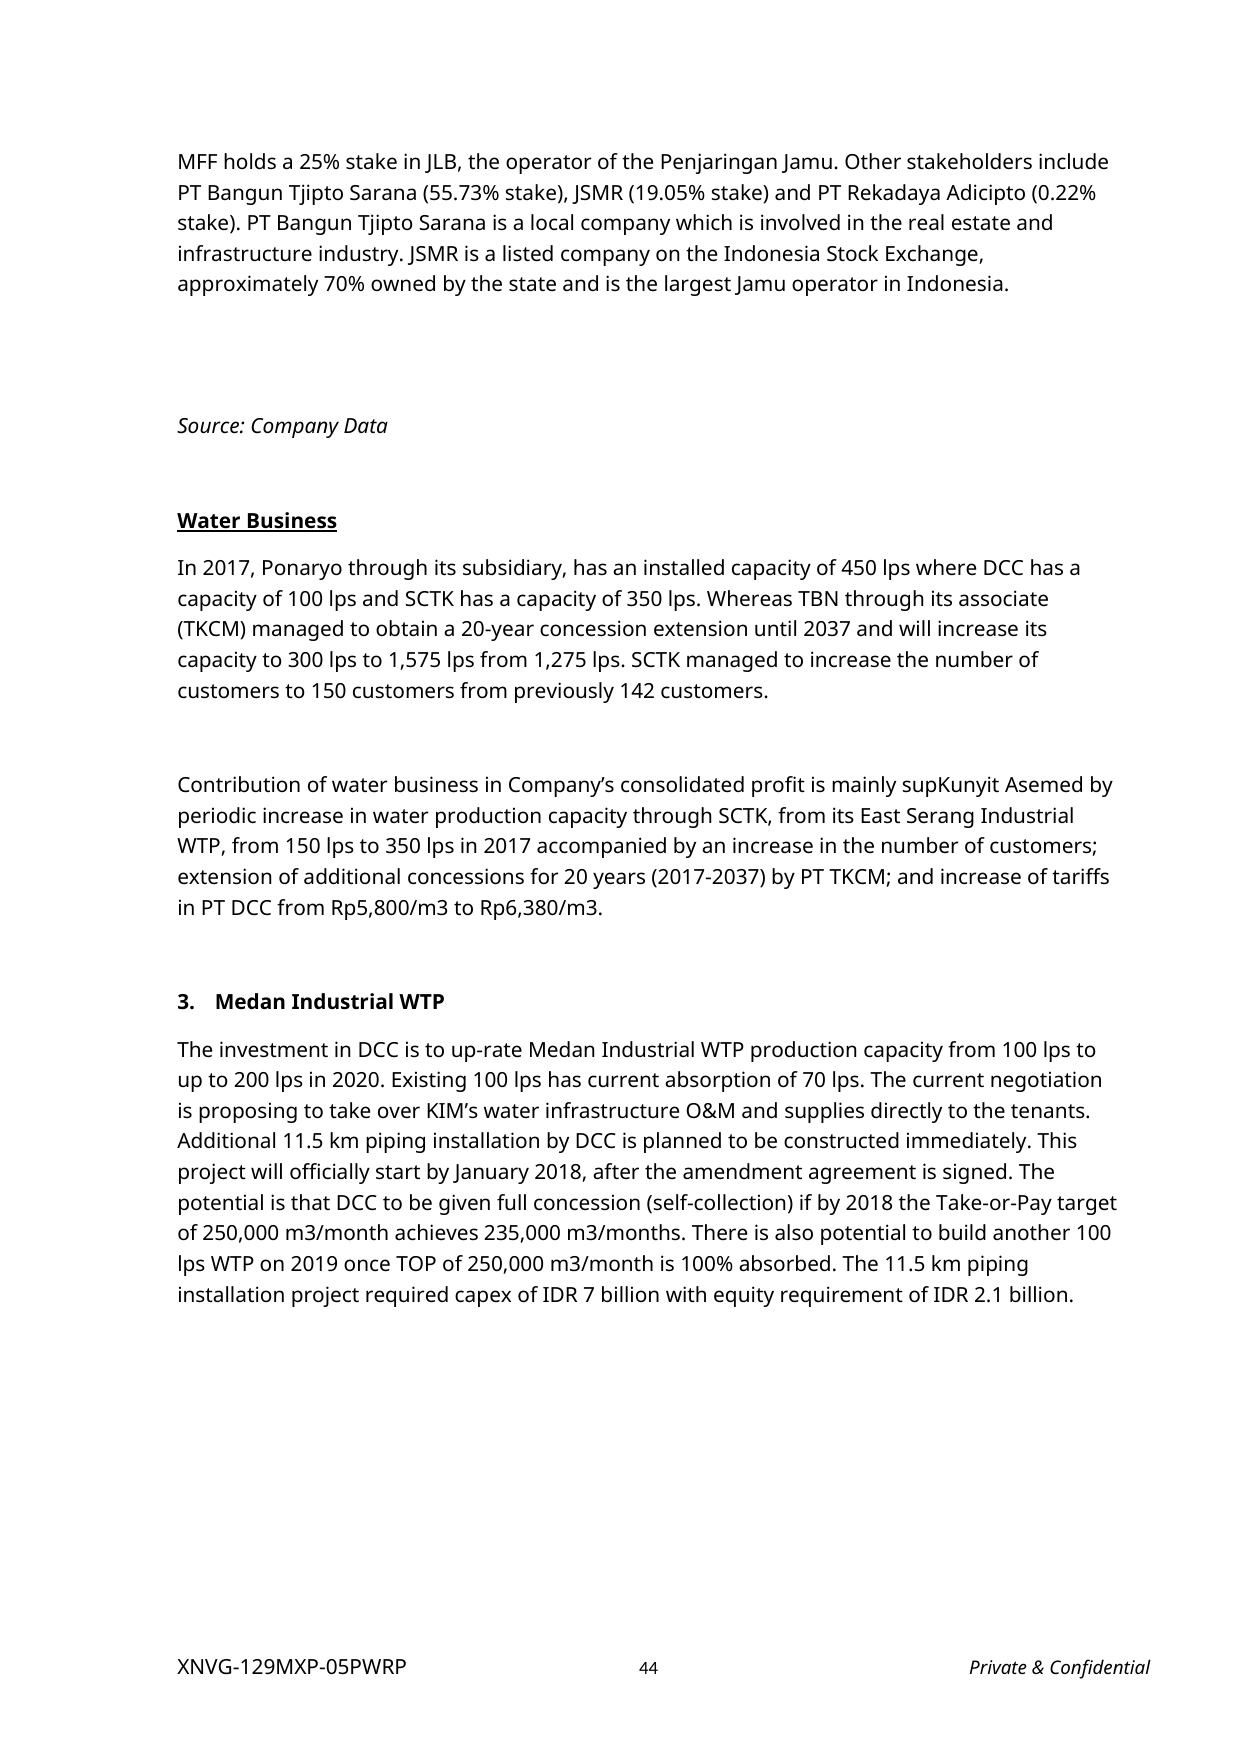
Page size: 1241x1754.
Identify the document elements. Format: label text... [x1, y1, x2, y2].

text In 2017, Ponaryo through its subsidiary, has an installed capacity of 450 lps where DCC has a capacity of 100 lps and SCTK has a capacity of 350 lps. Whereas TBN through its associate (TKCM) managed to obtain a 20-year concession extension until 2037 and will increase its capacity to 300 lps to 1,575 lps from 1,275 lps. SCTK managed to increase the number of customers to 150 customers from previously 142 customers. [177, 553, 1122, 704]
list Medan Industrial WTP [177, 987, 1122, 1016]
text Water Business [177, 506, 1122, 534]
text MFF holds a 25% stake in JLB, the operator of the Penjaringan Jamu. Other stakeholders include PT Bangun Tjipto Sarana (55.73% stake), JSMR (19.05% stake) and PT Rekadaya Adicipto (0.22% stake). PT Bangun Tjipto Sarana is a local company which is involved in the real estate and infrastructure industry. JSMR is a listed company on the Indonesia Stock Exchange, approximately 70% owned by the state and is the largest Jamu operator in Indonesia. [177, 147, 1122, 298]
text Contribution of water business in Company’s consolidated profit is mainly supKunyit Asemed by periodic increase in water production capacity through SCTK, from its East Serang Industrial WTP, from 150 lps to 350 lps in 2017 accompanied by an increase in the number of customers; extension of additional concessions for 20 years (2017-2037) by PT TKCM; and increase of tariffs in PT DCC from Rp5,800/m3 to Rp6,380/m3. [177, 770, 1122, 921]
text The investment in DCC is to up-rate Medan Industrial WTP production capacity from 100 lps to up to 200 lps in 2020. Existing 100 lps has current absorption of 70 lps. The current negotiation is proposing to take over KIM’s water infrastructure O&M and supplies directly to the tenants. Additional 11.5 km piping installation by DCC is planned to be constructed immediately. This project will officially start by January 2018, after the amendment agreement is signed. The potential is that DCC to be given full concession (self-collection) if by 2018 the Take-or-Pay target of 250,000 m3/month achieves 235,000 m3/months. There is also potential to build another 100 lps WTP on 2019 once TOP of 250,000 m3/month is 100% absorbed. The 11.5 km piping installation project required capex of IDR 7 billion with equity requirement of IDR 2.1 billion. [177, 1035, 1122, 1308]
text Source: Company Data [177, 411, 1122, 440]
